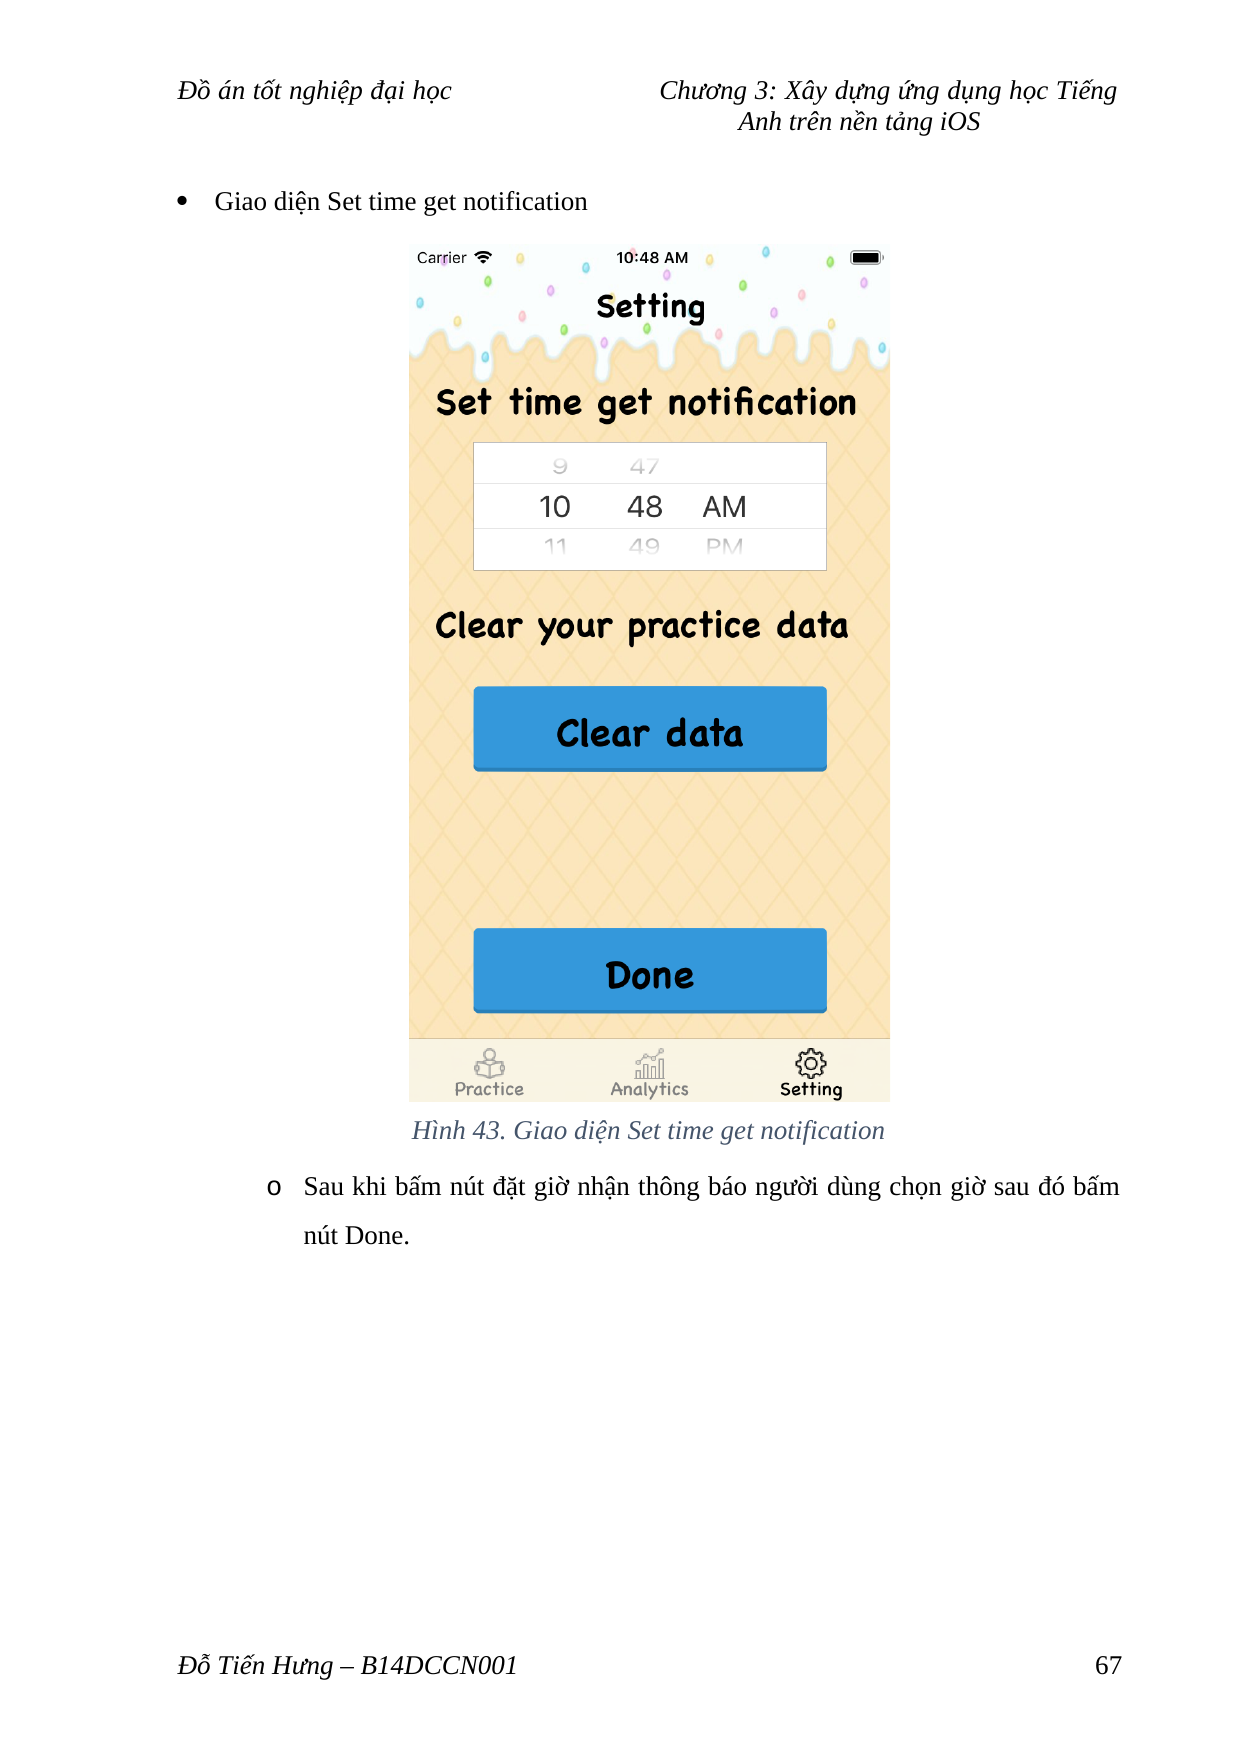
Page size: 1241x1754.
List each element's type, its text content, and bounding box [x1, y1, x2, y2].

list Giao diện Set time get notification [177, 185, 1122, 216]
list Sau khi bấm nút đặt giờ nhận thông báo người dùng chọn giờ sau đó bấm nút Done. [266, 1170, 1122, 1250]
picture [409, 244, 891, 1102]
